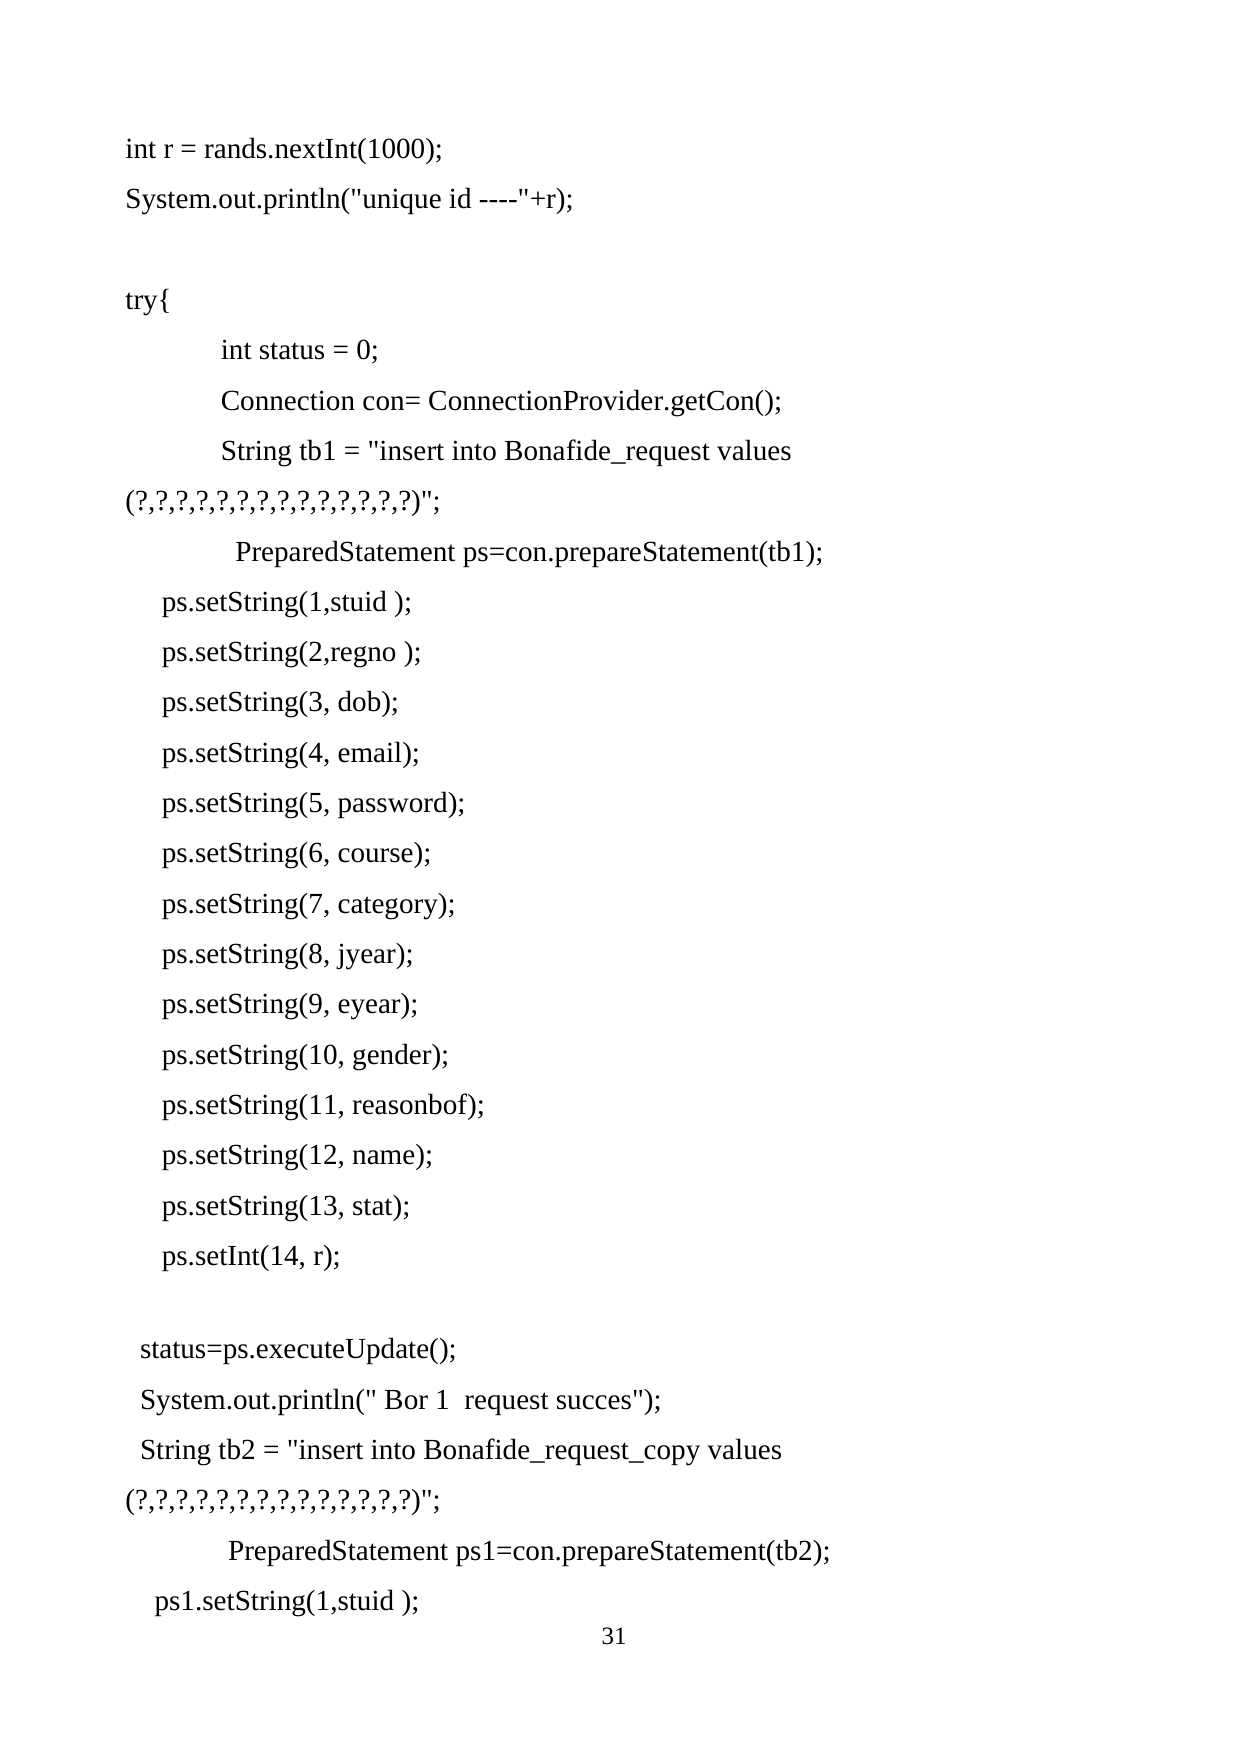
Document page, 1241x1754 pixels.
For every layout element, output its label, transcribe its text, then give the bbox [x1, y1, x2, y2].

text status=ps.executeUpdate(); [125, 1331, 1103, 1365]
text PreparedStatement ps1=con.prepareStatement(tb2); [125, 1533, 1103, 1566]
text ps.setString(8, jyear); [125, 936, 1103, 970]
text int status = 0; [125, 332, 1103, 366]
text String tb2 = "insert into Bonafide_request_copy values (?,?,?,?,?,?,?,?,?,?,?,?,?,?)"; [125, 1432, 1103, 1516]
text ps.setString(11, reasonbof); [125, 1087, 1103, 1121]
text ps.setString(10, gender); [125, 1037, 1103, 1070]
text ps.setString(5, password); [125, 785, 1103, 819]
text try{ [125, 282, 1103, 316]
text ps.setInt(14, r); [125, 1238, 1103, 1272]
text ps1.setString(1,stuid ); [125, 1583, 1103, 1617]
text ps.setString(1,stuid ); [125, 584, 1103, 617]
text ps.setString(7, category); [125, 886, 1103, 919]
text ps.setString(2,regno ); [125, 634, 1103, 668]
text ps.setString(13, stat); [125, 1188, 1103, 1221]
text ps.setString(12, name); [125, 1137, 1103, 1171]
text ps.setString(3, dob); [125, 684, 1103, 718]
text System.out.println("unique id ----"+r); [125, 181, 1103, 215]
text int r = rands.nextInt(1000); [125, 131, 1103, 165]
text ps.setString(4, email); [125, 735, 1103, 768]
text Connection con= ConnectionProvider.getCon(); [125, 383, 1103, 416]
text System.out.println(" Bor 1 request succes"); [125, 1382, 1103, 1415]
text ps.setString(9, eyear); [125, 986, 1103, 1020]
text String tb1 = "insert into Bonafide_request values (?,?,?,?,?,?,?,?,?,?,?,?,?,?)"; [125, 433, 1103, 517]
text ps.setString(6, course); [125, 836, 1103, 869]
text PreparedStatement ps=con.prepareStatement(tb1); [125, 534, 1103, 567]
